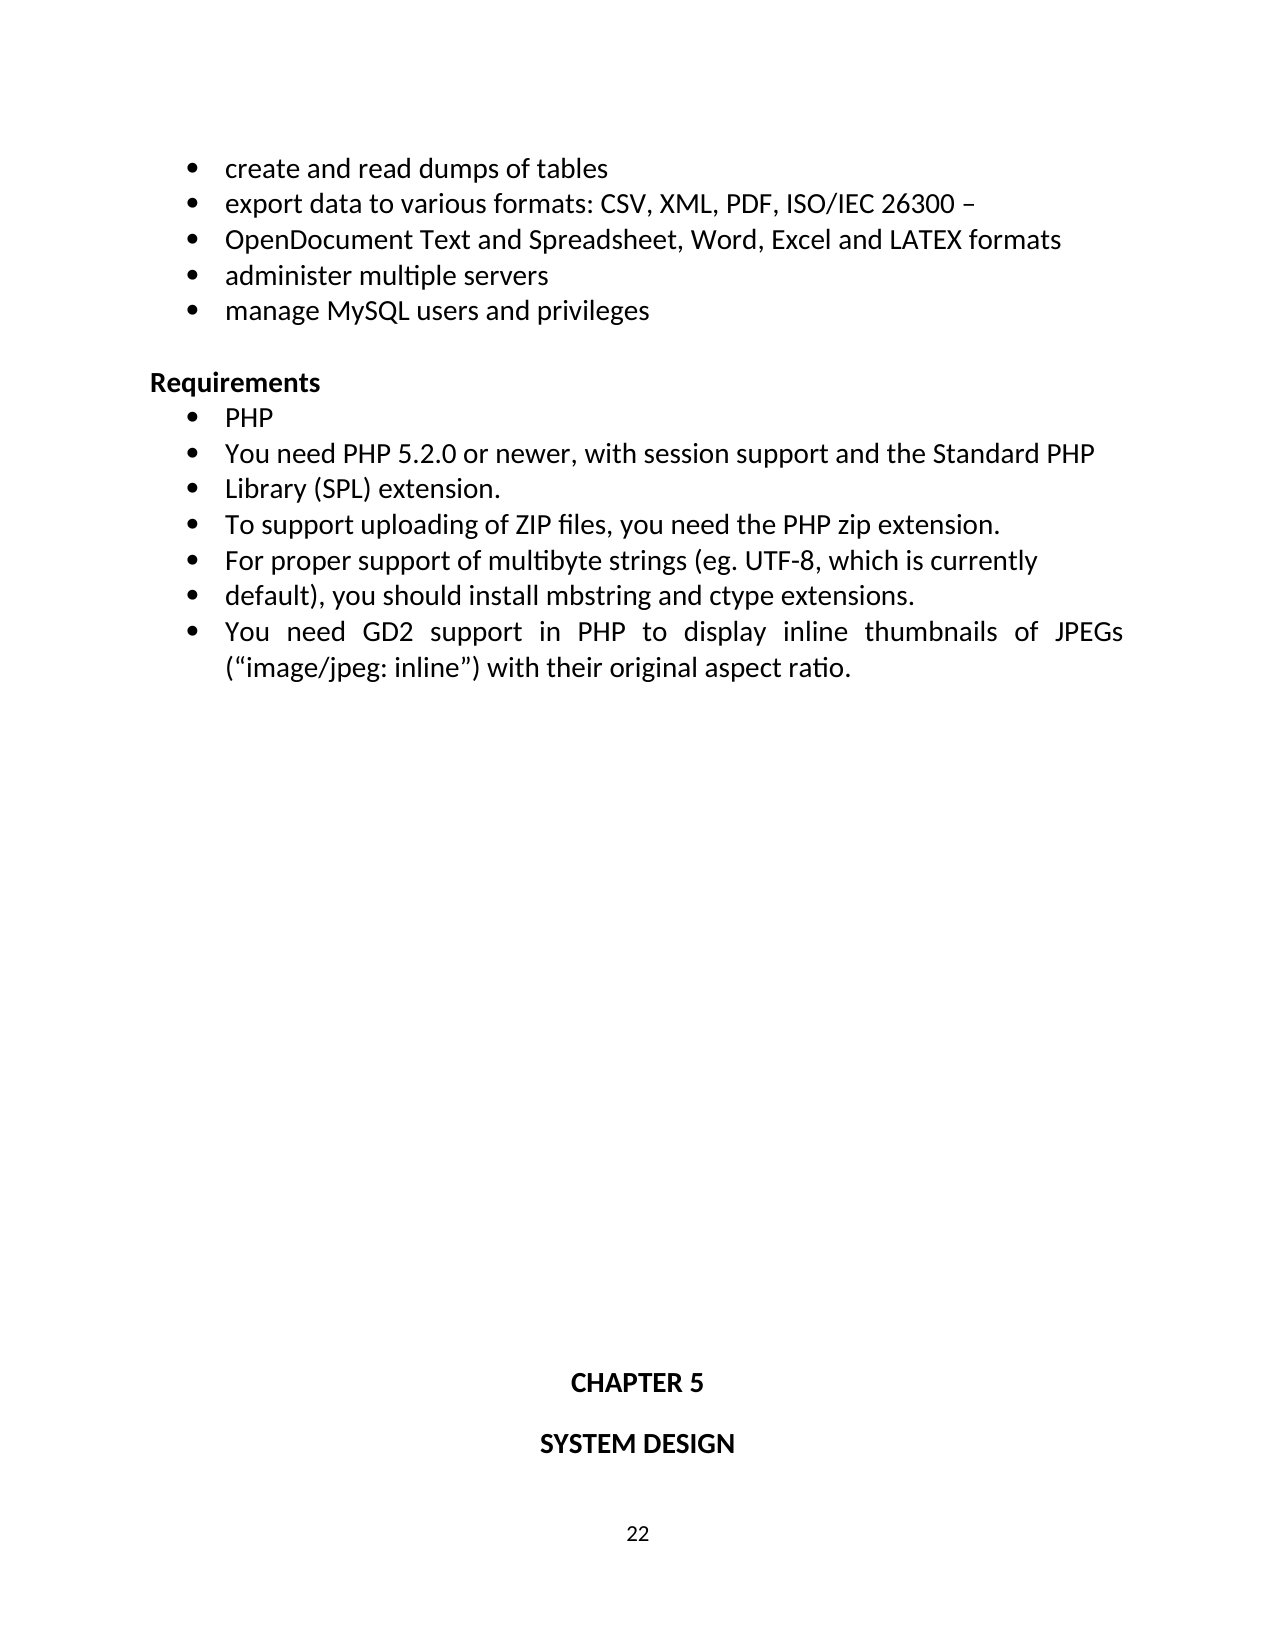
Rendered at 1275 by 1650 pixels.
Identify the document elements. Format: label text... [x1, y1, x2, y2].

text SYSTEM DESIGN [150, 1426, 1125, 1461]
list export data to various formats: CSV, XML, PDF, ISO/IEC 26300 – [187, 186, 1125, 221]
list PHP [187, 399, 1125, 435]
list create and read dumps of tables [187, 150, 1125, 186]
list To support uploading of ZIP files, you need the PHP zip extension. [187, 506, 1125, 542]
list You need PHP 5.2.0 or newer, with session support and the Standard PHP [187, 435, 1125, 471]
list OpenDocument Text and Spreadsheet, Word, Excel and LATEX formats [187, 221, 1125, 257]
text CHAPTER 5 [150, 1364, 1125, 1399]
list manage MySQL users and privileges [187, 292, 1125, 328]
list Library (SPL) extension. [187, 471, 1125, 506]
list You need GD2 support in PHP to display inline thumbnails of JPEGs (“image/jpeg: inline”) with their original aspect ratio. [187, 613, 1125, 684]
text Requirements [150, 364, 1125, 399]
list administer multiple servers [187, 257, 1125, 292]
list default), you should install mbstring and ctype extensions. [187, 577, 1125, 613]
list For proper support of multibyte strings (eg. UTF-8, which is currently [187, 542, 1125, 577]
